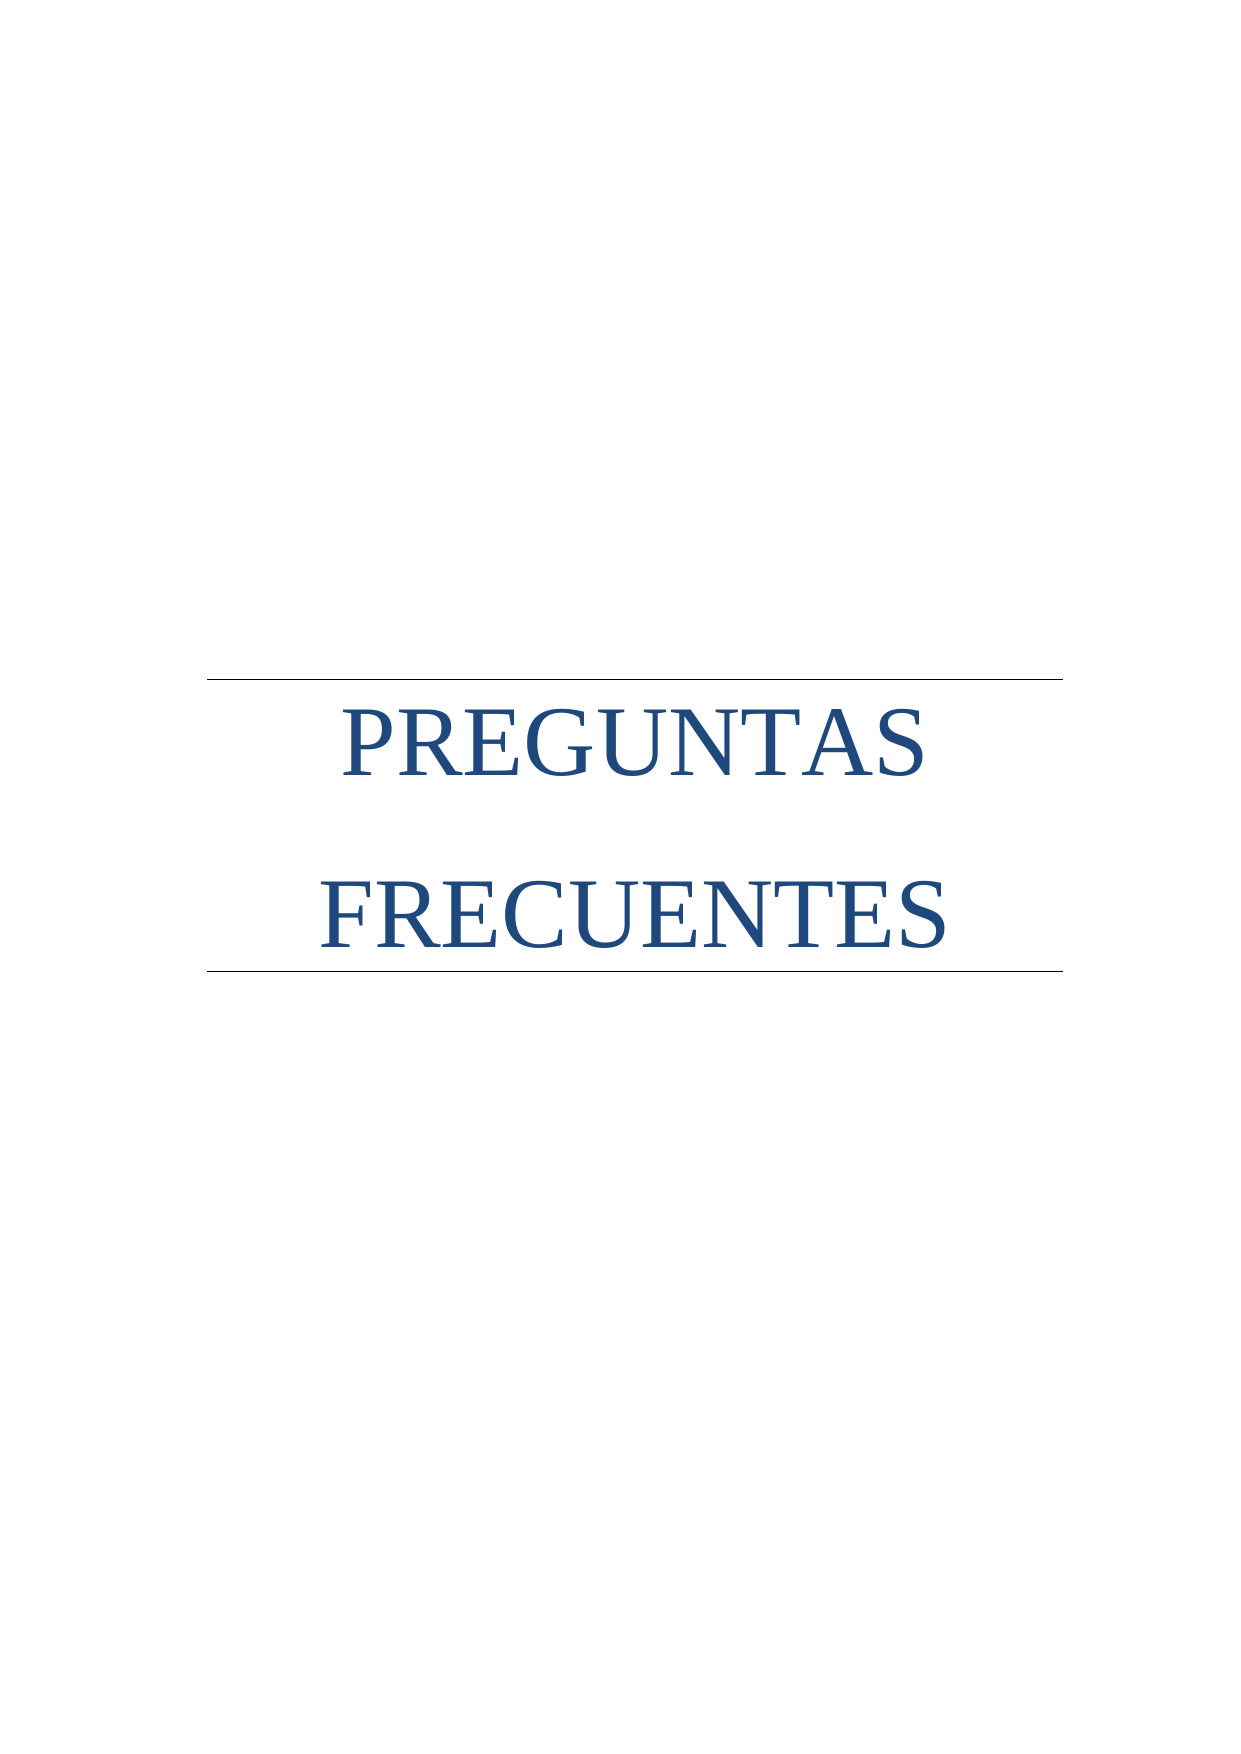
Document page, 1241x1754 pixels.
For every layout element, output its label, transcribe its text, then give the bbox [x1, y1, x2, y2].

text PREGUNTAS FRECUENTES [207, 680, 1063, 971]
